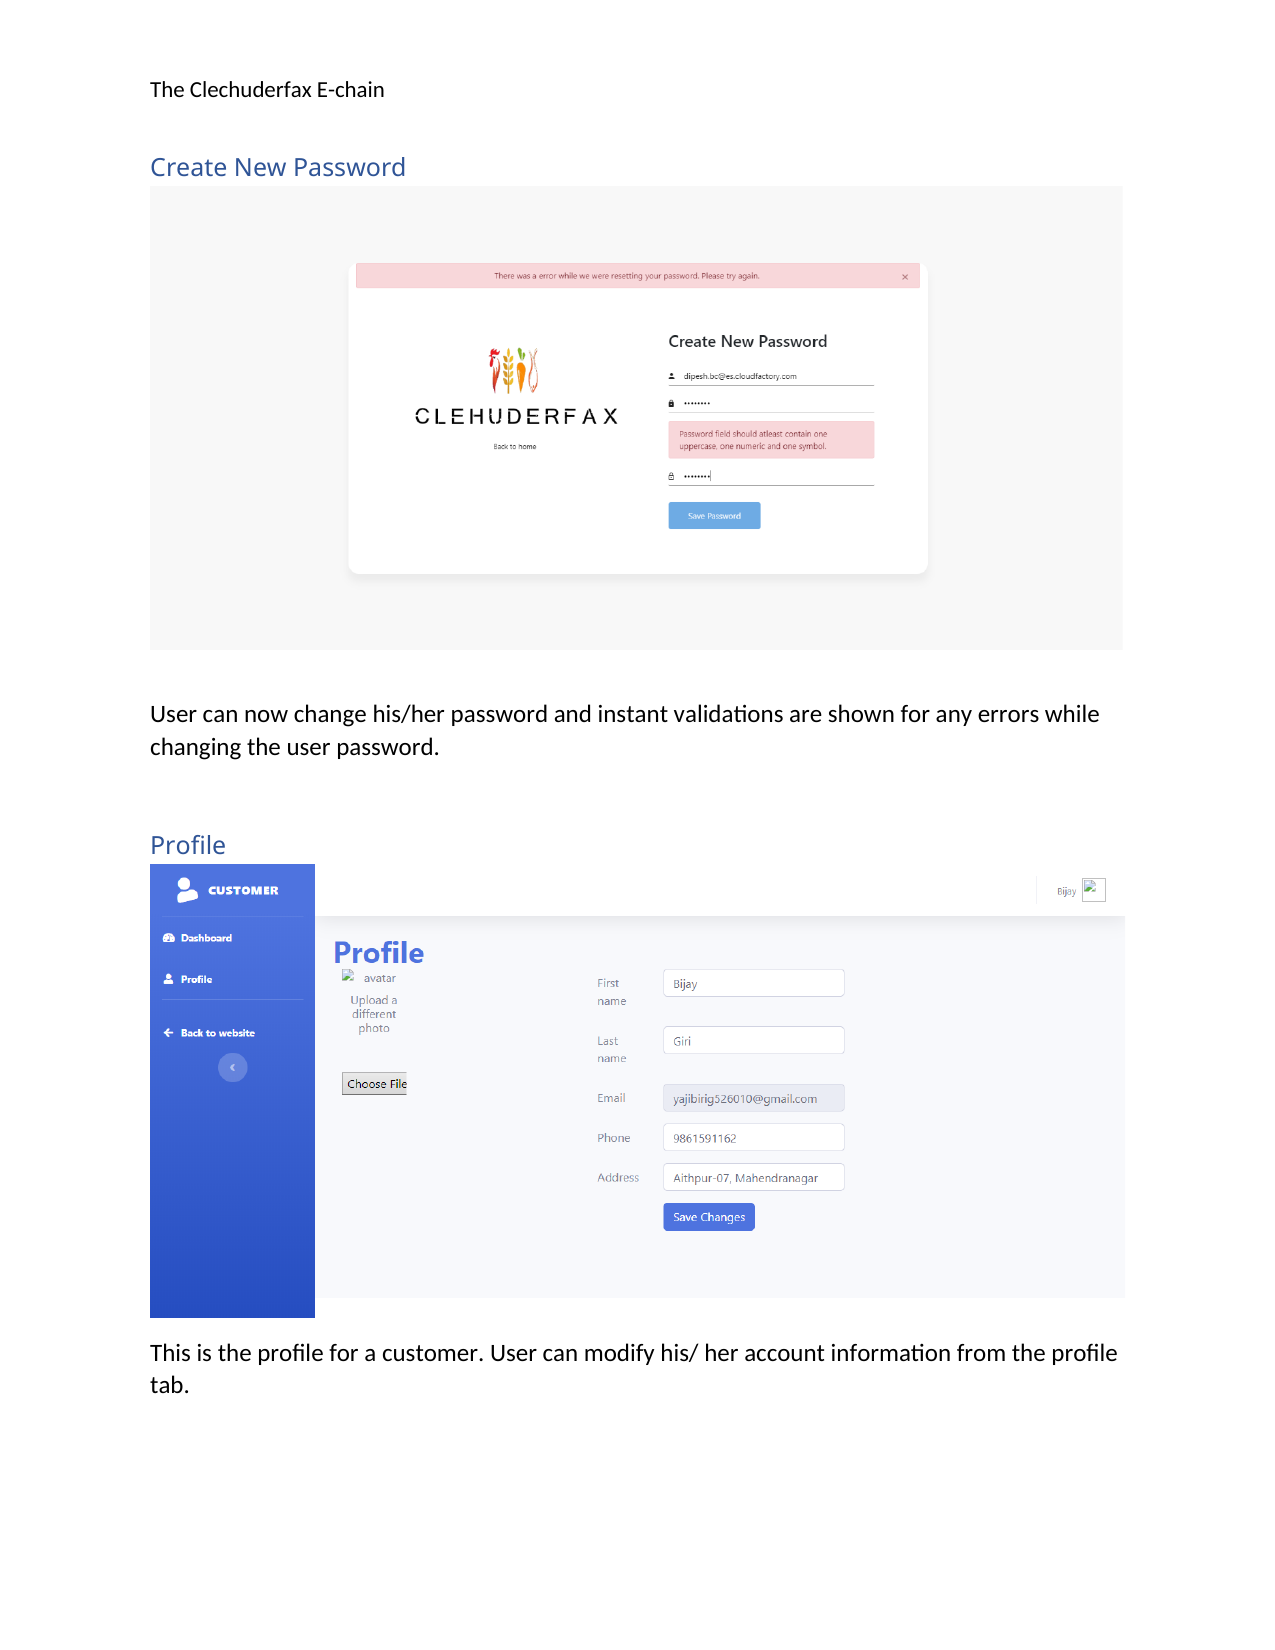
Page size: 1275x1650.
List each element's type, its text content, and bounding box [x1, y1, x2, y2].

picture [150, 864, 1125, 1318]
subtitle Create New Password [150, 150, 1125, 184]
subtitle Profile [150, 827, 1125, 862]
text This is the profile for a customer. User can modify his/ her account information from the profile tab. [150, 1337, 1125, 1400]
picture [150, 186, 1123, 680]
text User can now change his/her password and instant validations are shown for any errors while changing the user password. [150, 698, 1125, 762]
